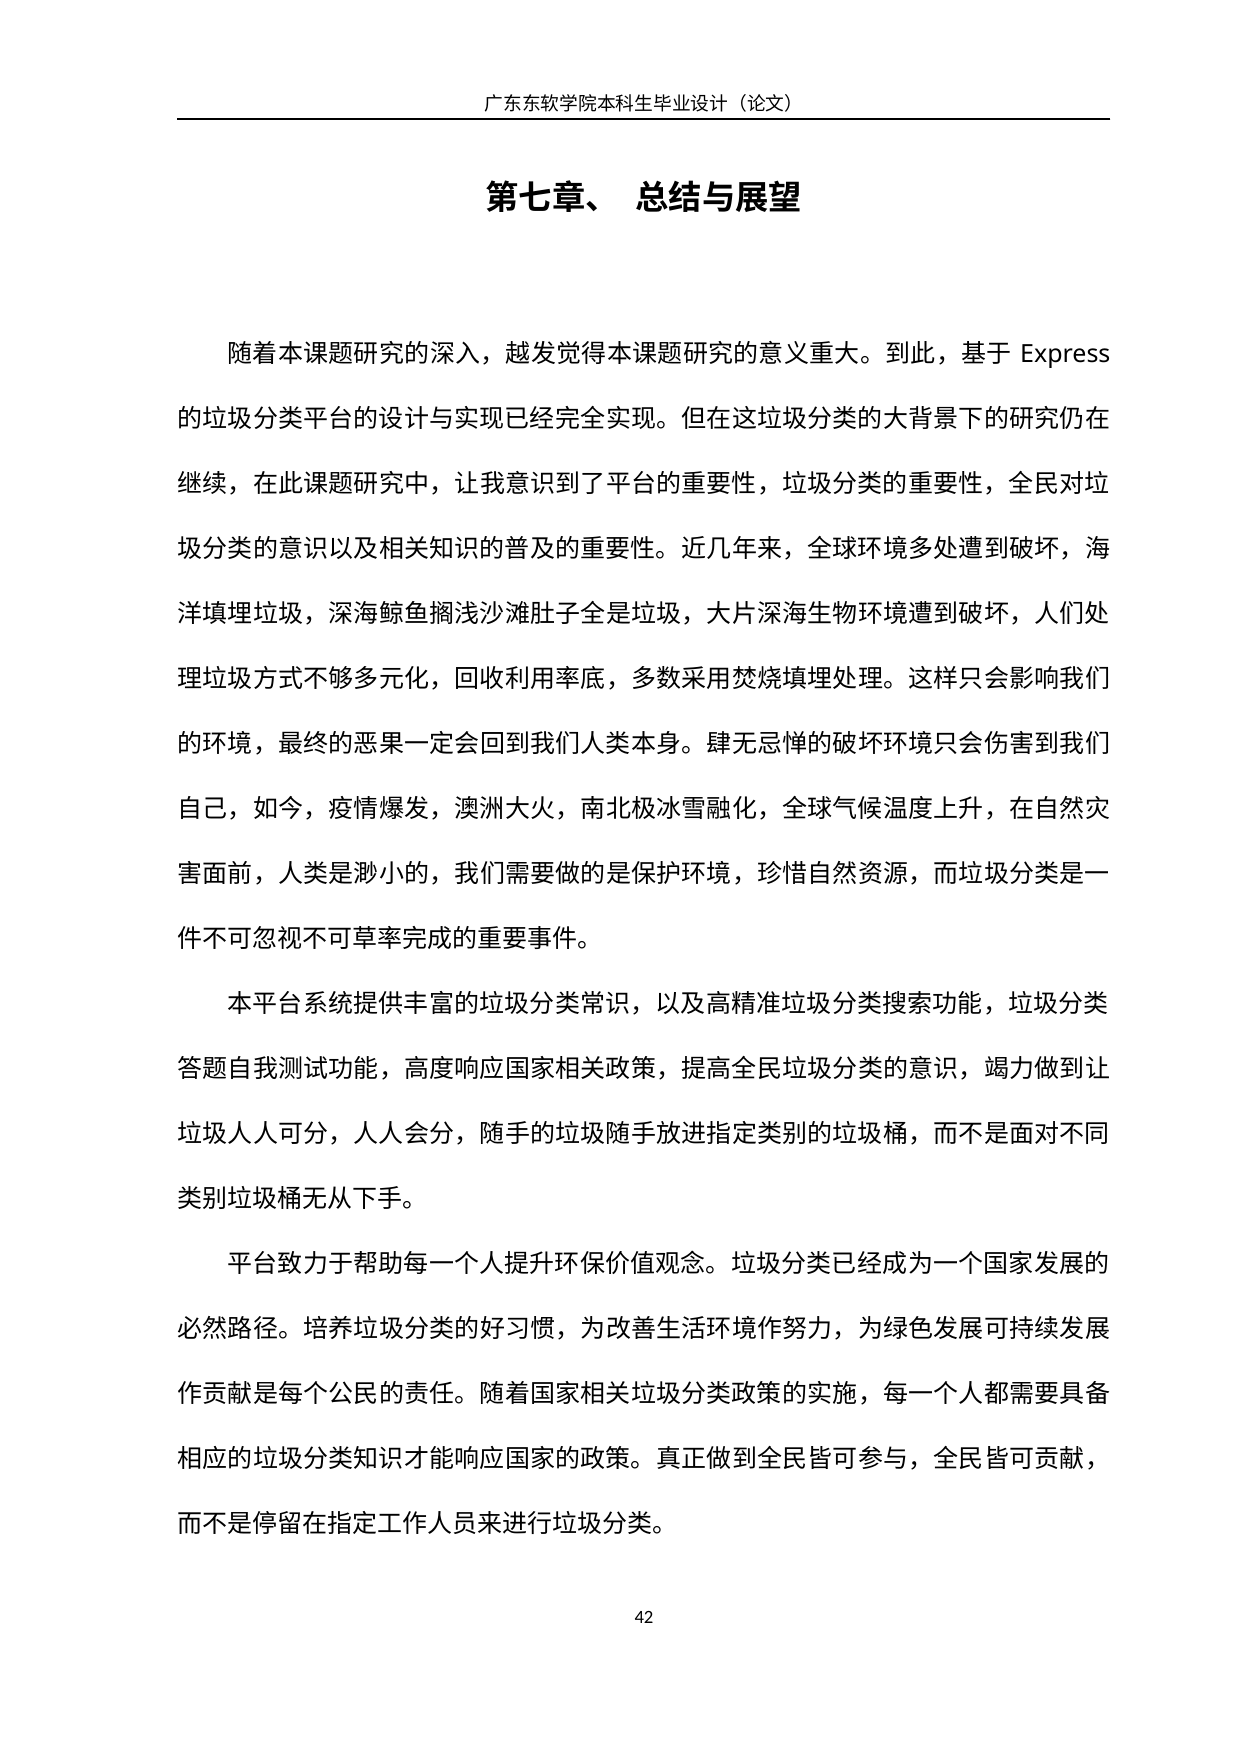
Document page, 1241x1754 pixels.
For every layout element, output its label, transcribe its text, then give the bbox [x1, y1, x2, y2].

text 本平台系统提供丰富的垃圾分类常识，以及高精准垃圾分类搜索功能，垃圾分类答题自我测试功能，高度响应国家相关政策，提高全民垃圾分类的意识，竭力做到让垃圾人人可分，人人会分，随手的垃圾随手放进指定类别的垃圾桶，而不是面对不同类别垃圾桶无从下手。 [177, 969, 1110, 1229]
text 平台致力于帮助每一个人提升环保价值观念。垃圾分类已经成为一个国家发展的必然路径。培养垃圾分类的好习惯，为改善生活环境作努力，为绿色发展可持续发展作贡献是每个公民的责任。随着国家相关垃圾分类政策的实施，每一个人都需要具备相应的垃圾分类知识才能响应国家的政策。真正做到全民皆可参与，全民皆可贡献，而不是停留在指定工作人员来进行垃圾分类。 [177, 1229, 1110, 1554]
title 总结与展望 [177, 162, 1110, 227]
text 随着本课题研究的深入，越发觉得本课题研究的意义重大。到此，基于Express的垃圾分类平台的设计与实现已经完全实现。但在这垃圾分类的大背景下的研究仍在继续，在此课题研究中，让我意识到了平台的重要性，垃圾分类的重要性，全民对垃圾分类的意识以及相关知识的普及的重要性。近几年来，全球环境多处遭到破坏，海洋填埋垃圾，深海鲸鱼搁浅沙滩肚子全是垃圾，大片深海生物环境遭到破坏，人们处理垃圾方式不够多元化，回收利用率底，多数采用焚烧填埋处理。这样只会影响我们的环境，最终的恶果一定会回到我们人类本身。肆无忌惮的破坏环境只会伤害到我们自己，如今，疫情爆发，澳洲大火，南北极冰雪融化，全球气候温度上升，在自然灾害面前，人类是渺小的，我们需要做的是保护环境，珍惜自然资源，而垃圾分类是一件不可忽视不可草率完成的重要事件。 [177, 319, 1110, 969]
